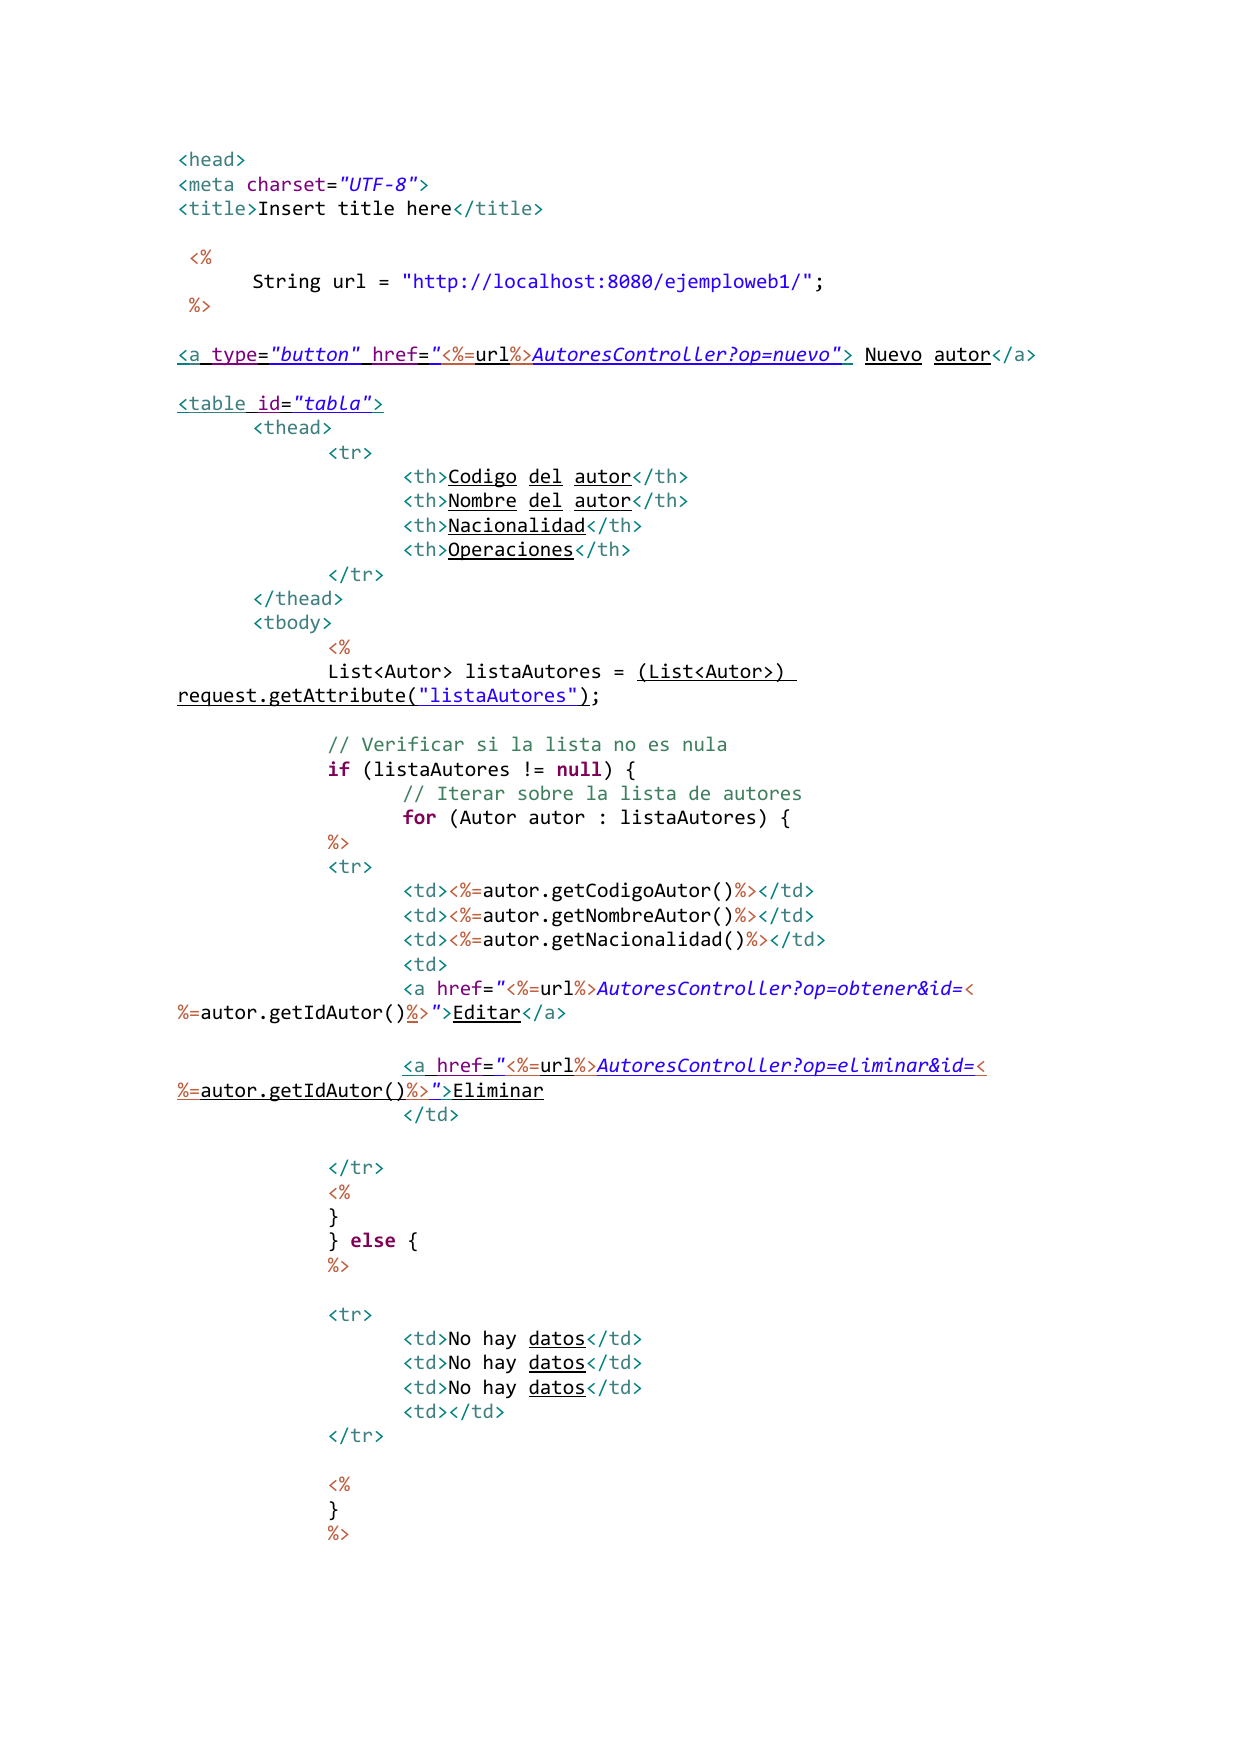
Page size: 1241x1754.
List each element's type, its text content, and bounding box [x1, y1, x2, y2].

text } [177, 1497, 1063, 1521]
text <td>No hay datos</td> [177, 1326, 1063, 1351]
text <thead> [177, 416, 1063, 440]
text <th>Codigo del autor</th> [177, 464, 1063, 489]
text %> [177, 1521, 1063, 1546]
text %> [177, 1253, 1063, 1278]
text <td><%=autor.getCodigoAutor()%></td> [177, 879, 1063, 903]
text <td>No hay datos</td> [177, 1351, 1063, 1375]
text %> [177, 830, 1063, 854]
text for (Autor autor : listaAutores) { [177, 806, 1063, 830]
text </tr> [177, 1156, 1063, 1180]
text <meta charset="UTF-8"> [177, 172, 1063, 196]
text </thead> [177, 586, 1063, 611]
text <table id="tabla"> [177, 391, 1063, 416]
text if (listaAutores != null) { [177, 757, 1063, 781]
text } else { [177, 1229, 1063, 1253]
text <% [177, 245, 1063, 269]
text <% [177, 635, 1063, 659]
text <th>Nombre del autor</th> [177, 489, 1063, 513]
text <tr> [177, 1302, 1063, 1326]
text <td><%=autor.getNacionalidad()%></td> [177, 928, 1063, 952]
text <head> [177, 148, 1063, 172]
text <td><%=autor.getNombreAutor()%></td> [177, 903, 1063, 928]
text </td> [177, 1103, 1063, 1127]
text <th>Operaciones</th> [177, 538, 1063, 562]
text <a href="<%=url%>AutoresController?op=obtener&id=<%=autor.getIdAutor()%>">Editar</a> [177, 976, 1063, 1025]
text <% [177, 1180, 1063, 1204]
text <th>Nacionalidad</th> [177, 513, 1063, 538]
text <tr> [177, 440, 1063, 464]
text } [177, 1204, 1063, 1229]
text <a type="button" href="<%=url%>AutoresController?op=nuevo"> Nuevo autor</a> [177, 343, 1063, 367]
text <td> [177, 952, 1063, 976]
text <td>No hay datos</td> [177, 1375, 1063, 1399]
text <td></td> [177, 1399, 1063, 1424]
text // Verificar si la lista no es nula [177, 733, 1063, 757]
text <tr> [177, 854, 1063, 879]
text %> [177, 294, 1063, 318]
text List<Autor> listaAutores = (List<Autor>) request.getAttribute("listaAutores"); [177, 659, 1063, 708]
text </tr> [177, 562, 1063, 586]
text <tbody> [177, 611, 1063, 635]
text <a href="<%=url%>AutoresController?op=eliminar&id=<%=autor.getIdAutor()%>">Eliminar [177, 1054, 1063, 1103]
text // Iterar sobre la lista de autores [177, 781, 1063, 806]
text String url = "http://localhost:8080/ejemploweb1/"; [177, 269, 1063, 294]
text </tr> [177, 1424, 1063, 1448]
text <title>Insert title here</title> [177, 196, 1063, 221]
text <% [177, 1473, 1063, 1497]
